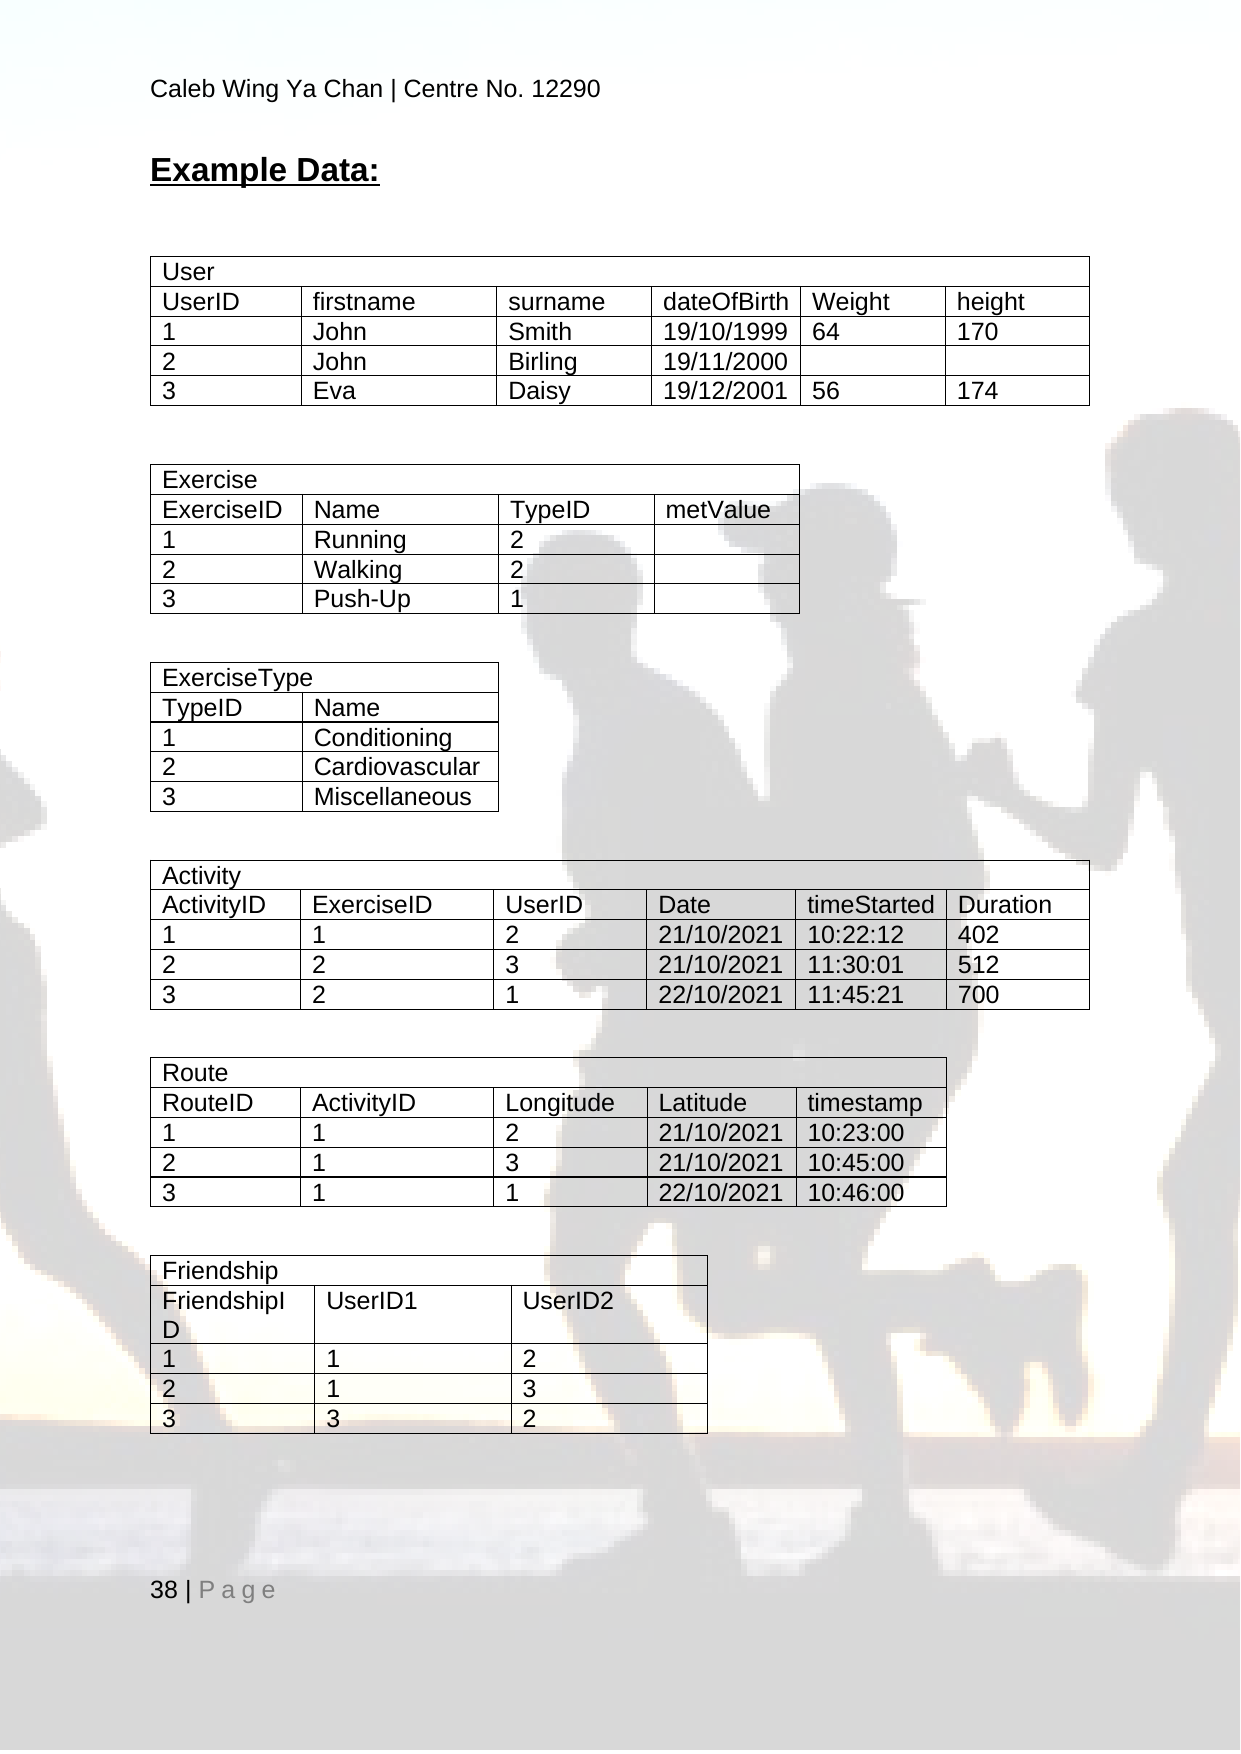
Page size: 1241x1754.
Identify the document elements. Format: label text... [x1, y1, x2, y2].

table_cell 21/10/2021 [648, 1148, 796, 1176]
table_cell Push-Up [303, 584, 498, 613]
table_cell 1 [494, 1178, 647, 1206]
table_cell Date [647, 890, 795, 919]
table_cell [655, 525, 799, 553]
table_cell TypeID [151, 693, 302, 721]
table_cell Latitude [648, 1088, 796, 1117]
table_cell 19/10/1999 [652, 317, 800, 345]
table_cell Smith [497, 317, 651, 345]
table_cell ActivityID [151, 890, 300, 919]
table_cell 170 [946, 317, 1089, 345]
table_cell 21/10/2021 [647, 920, 795, 949]
table_cell 1 [151, 317, 301, 345]
table_cell 2 [301, 950, 493, 979]
table_cell 512 [947, 950, 1089, 979]
table_cell 1 [315, 1344, 511, 1373]
table_cell 19/12/2001 [652, 376, 800, 405]
table_cell 10:45:00 [797, 1148, 946, 1176]
table_cell TypeID [499, 495, 654, 524]
table_cell 22/10/2021 [647, 980, 795, 1008]
table_cell Birling [497, 346, 651, 375]
text Example Data: [150, 150, 1090, 189]
table_cell 1 [315, 1374, 511, 1403]
table_cell 2 [151, 346, 301, 375]
table_cell [801, 346, 945, 375]
table_header Friendship [151, 1256, 707, 1285]
table_cell 2 [494, 1118, 647, 1147]
table_cell 3 [151, 1178, 300, 1206]
table_cell Walking [303, 555, 498, 583]
table_header ExerciseType [151, 663, 498, 692]
table_cell 64 [801, 317, 945, 345]
table_cell 1 [151, 1118, 300, 1147]
table_cell 174 [946, 376, 1089, 405]
table_cell 56 [801, 376, 945, 405]
table_cell Eva [302, 376, 496, 405]
table_cell RouteID [151, 1088, 300, 1117]
table_cell 1 [494, 980, 646, 1008]
table_cell Duration [947, 890, 1089, 919]
table_cell 10:23:00 [797, 1118, 946, 1147]
table_cell 3 [512, 1374, 707, 1403]
table_cell UserID [151, 287, 301, 316]
table_cell firstname [302, 287, 496, 316]
table_cell Running [303, 525, 498, 553]
table_cell 2 [499, 525, 654, 553]
table_cell 1 [499, 584, 654, 613]
table_cell 3 [151, 584, 302, 613]
table_cell 3 [151, 980, 300, 1008]
table_cell 1 [301, 1118, 493, 1147]
table_cell 1 [151, 723, 302, 751]
table_cell 10:22:12 [796, 920, 946, 949]
table_cell FriendshipID [151, 1286, 314, 1343]
table_header Exercise [151, 465, 799, 494]
table_cell 22/10/2021 [648, 1178, 796, 1206]
table_cell 2 [151, 950, 300, 979]
table_cell 1 [151, 920, 300, 949]
table_cell John [302, 317, 496, 345]
table_header Activity [151, 861, 1089, 889]
table_cell dateOfBirth [652, 287, 800, 316]
table_cell Cardiovascular [303, 752, 498, 781]
table_cell [655, 584, 799, 613]
table_cell 2 [151, 555, 302, 583]
table_cell 10:46:00 [797, 1178, 946, 1206]
table_cell Name [303, 495, 498, 524]
table_header User [151, 257, 1089, 286]
table_cell UserID2 [512, 1286, 707, 1343]
table_cell Longitude [494, 1088, 647, 1117]
table_cell ExerciseID [151, 495, 302, 524]
table_cell 1 [151, 525, 302, 553]
table_cell height [946, 287, 1089, 316]
table_cell timeStarted [796, 890, 946, 919]
table_cell surname [497, 287, 651, 316]
table_cell 1 [301, 1178, 493, 1206]
table_cell 19/11/2000 [652, 346, 800, 375]
table_cell 2 [151, 1148, 300, 1176]
table_cell 1 [301, 1148, 493, 1176]
table_cell 21/10/2021 [647, 950, 795, 979]
table_cell timestamp [797, 1088, 946, 1117]
table_header Route [151, 1058, 946, 1087]
table_cell 3 [151, 376, 301, 405]
table_cell 3 [315, 1404, 511, 1433]
table_cell 11:45:21 [796, 980, 946, 1008]
table_cell Name [303, 693, 498, 721]
table_cell 3 [151, 782, 302, 811]
table_cell 1 [151, 1344, 314, 1373]
table_cell 3 [494, 950, 646, 979]
table_cell 2 [512, 1344, 707, 1373]
table_cell 700 [947, 980, 1089, 1008]
table_cell John [302, 346, 496, 375]
table_cell UserID1 [315, 1286, 511, 1343]
table_cell Daisy [497, 376, 651, 405]
table_cell 11:30:01 [796, 950, 946, 979]
table_cell 2 [512, 1404, 707, 1433]
table_cell ActivityID [301, 1088, 493, 1117]
table_cell 3 [151, 1404, 314, 1433]
table_cell Conditioning [303, 723, 498, 751]
table_cell 2 [151, 1374, 314, 1403]
table_cell [655, 555, 799, 583]
table_cell 402 [947, 920, 1089, 949]
table_cell 2 [494, 920, 646, 949]
table_cell 21/10/2021 [648, 1118, 796, 1147]
table_cell Miscellaneous [303, 782, 498, 811]
table_cell 2 [151, 752, 302, 781]
table_cell Weight [801, 287, 945, 316]
table_cell metValue [655, 495, 799, 524]
table_cell 1 [301, 920, 493, 949]
table_cell 3 [494, 1148, 647, 1176]
table_cell UserID [494, 890, 646, 919]
table_cell [946, 346, 1089, 375]
table_cell ExerciseID [301, 890, 493, 919]
table_cell 2 [301, 980, 493, 1008]
table_cell 2 [499, 555, 654, 583]
